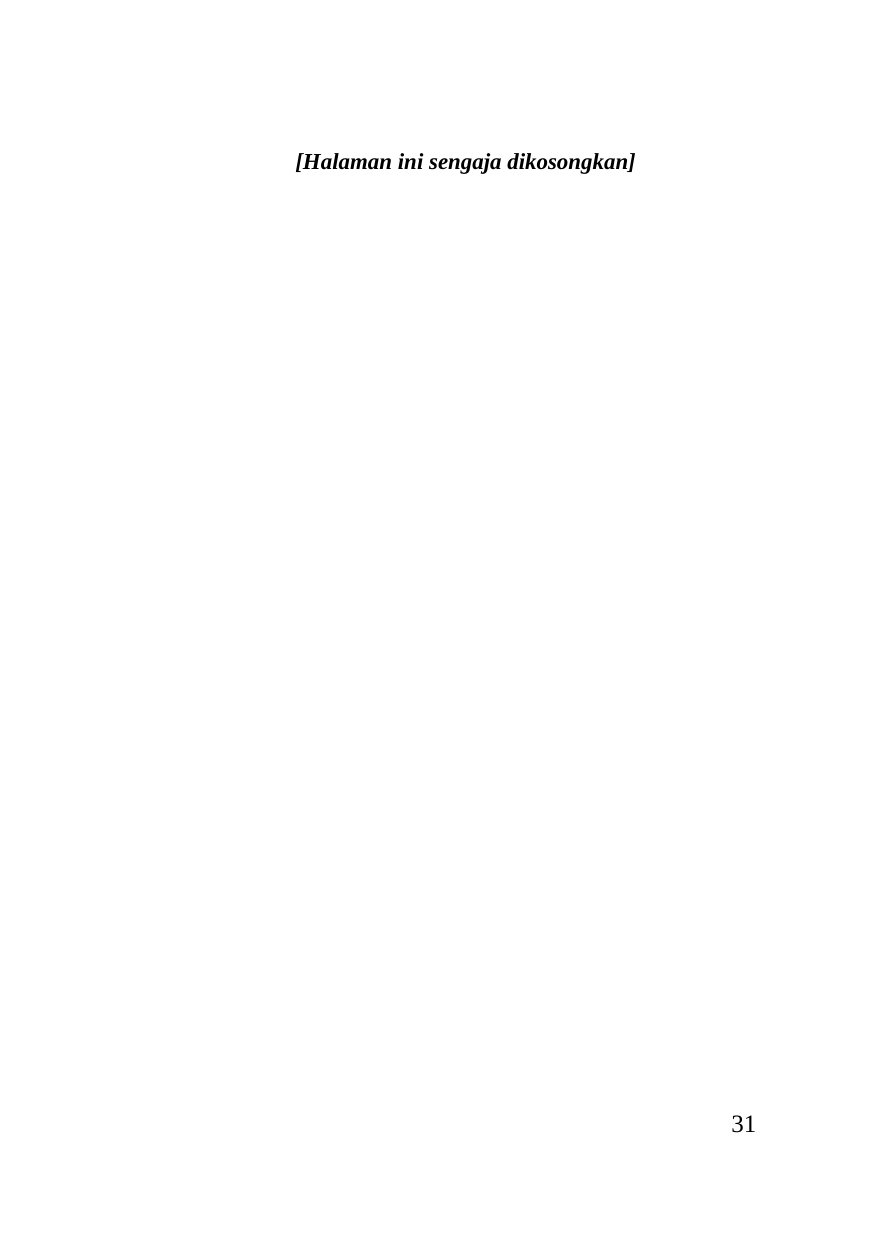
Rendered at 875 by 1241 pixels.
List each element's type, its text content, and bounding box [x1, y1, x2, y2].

text [Halaman ini sengaja dikosongkan] [177, 148, 756, 174]
